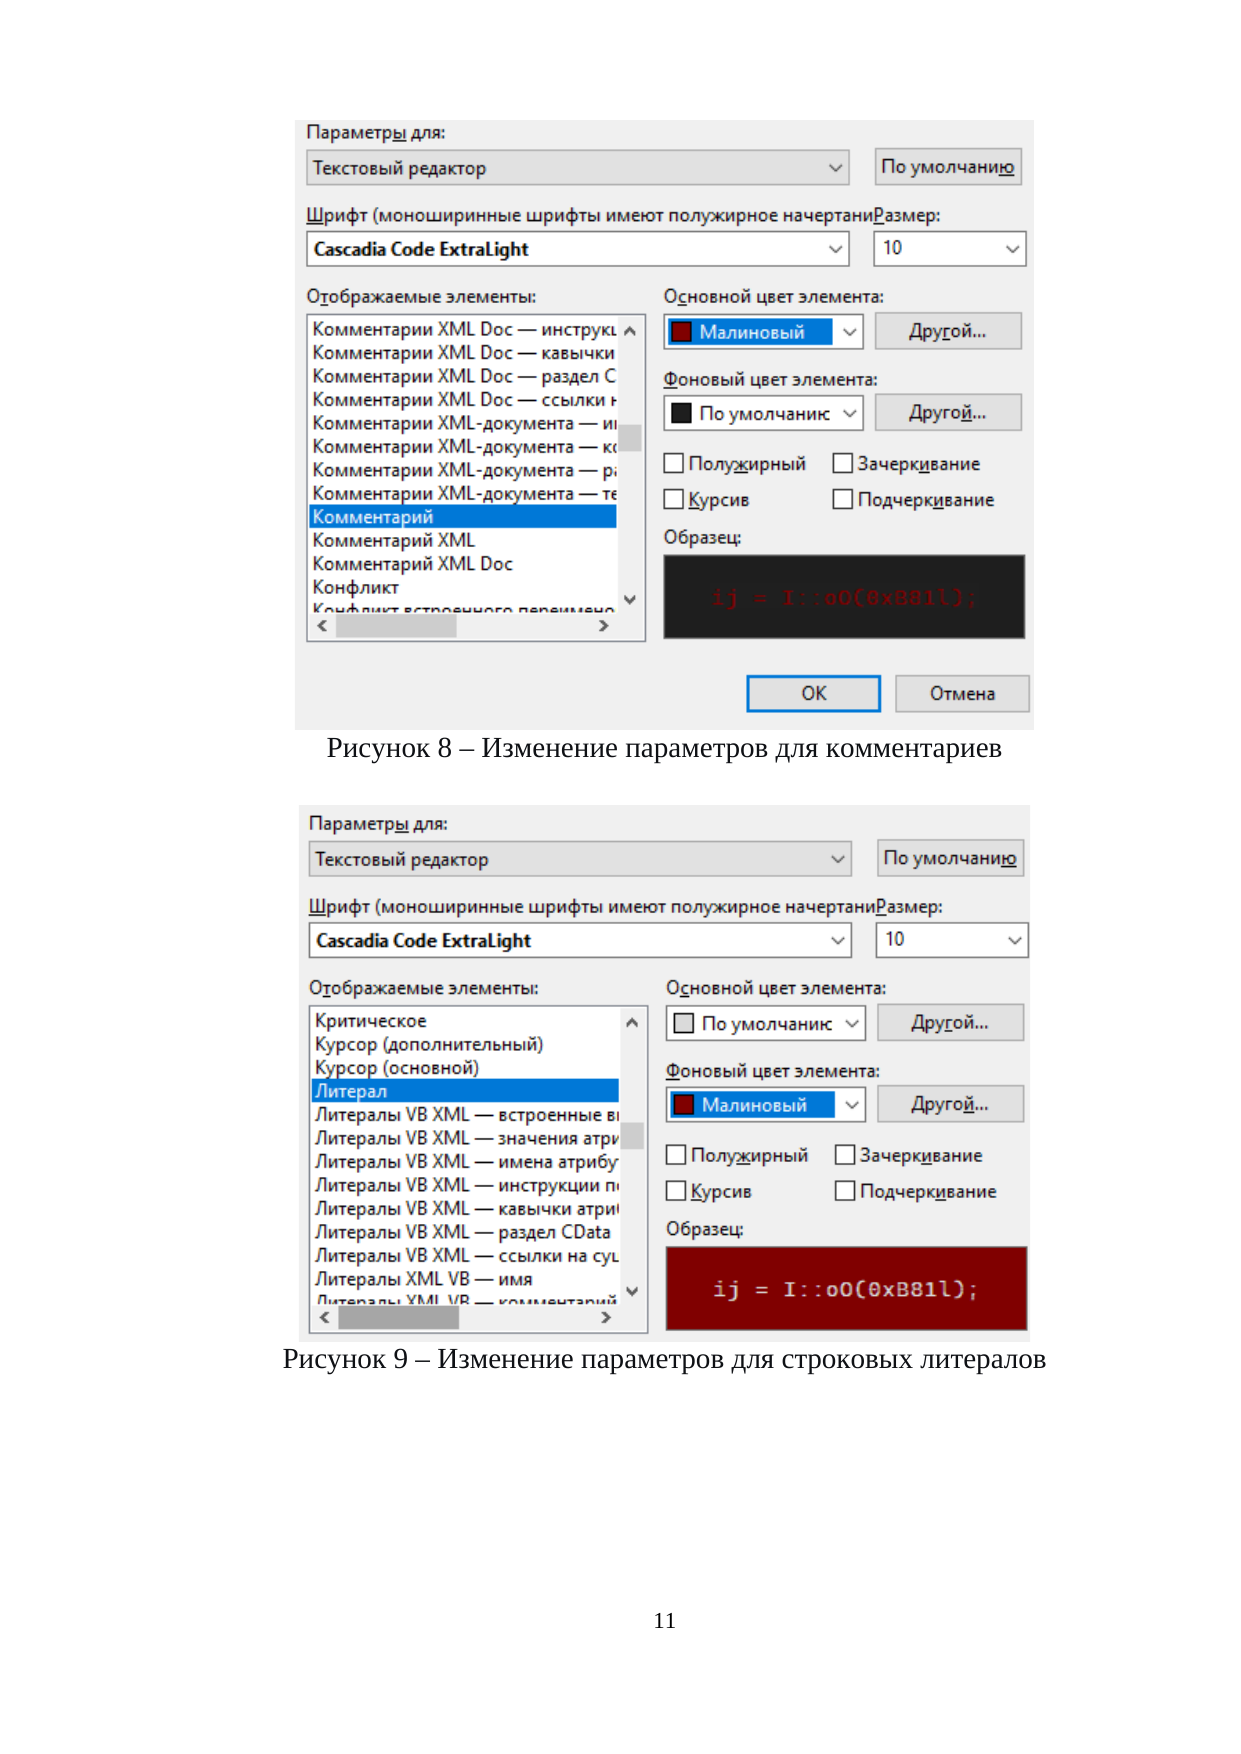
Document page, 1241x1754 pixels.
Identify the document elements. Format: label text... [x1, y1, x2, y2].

picture [294, 120, 1034, 730]
text Рисунок 8 – Изменение параметров для комментариев [177, 730, 1152, 763]
text Рисунок 9 – Изменение параметров для строковых литералов [177, 1341, 1152, 1375]
picture [298, 805, 1030, 1342]
